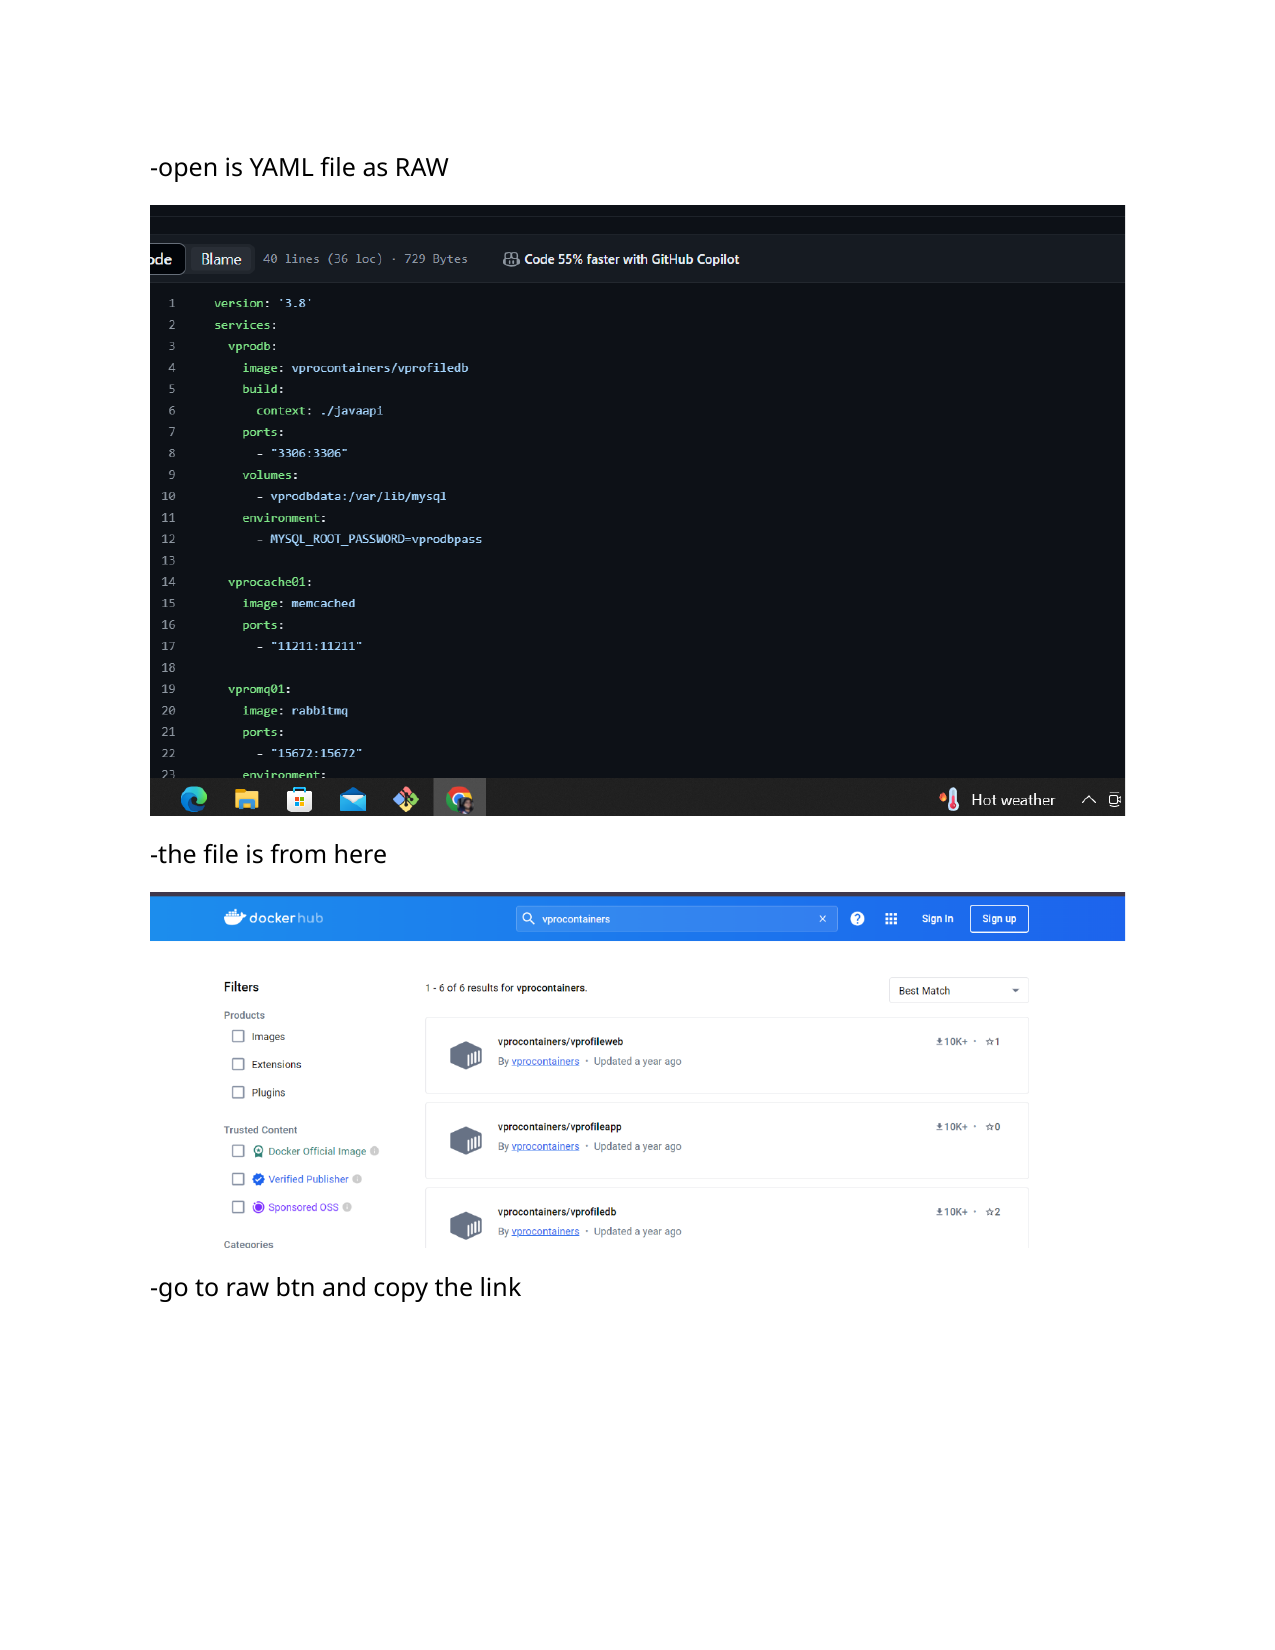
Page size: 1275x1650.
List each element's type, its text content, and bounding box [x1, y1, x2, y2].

text -the file is from here [150, 837, 1125, 871]
text -go to raw btn and copy the link [150, 1269, 1125, 1304]
text -open is YAML file as RAW [150, 150, 1125, 184]
picture [150, 892, 1125, 1248]
picture [150, 205, 1125, 816]
